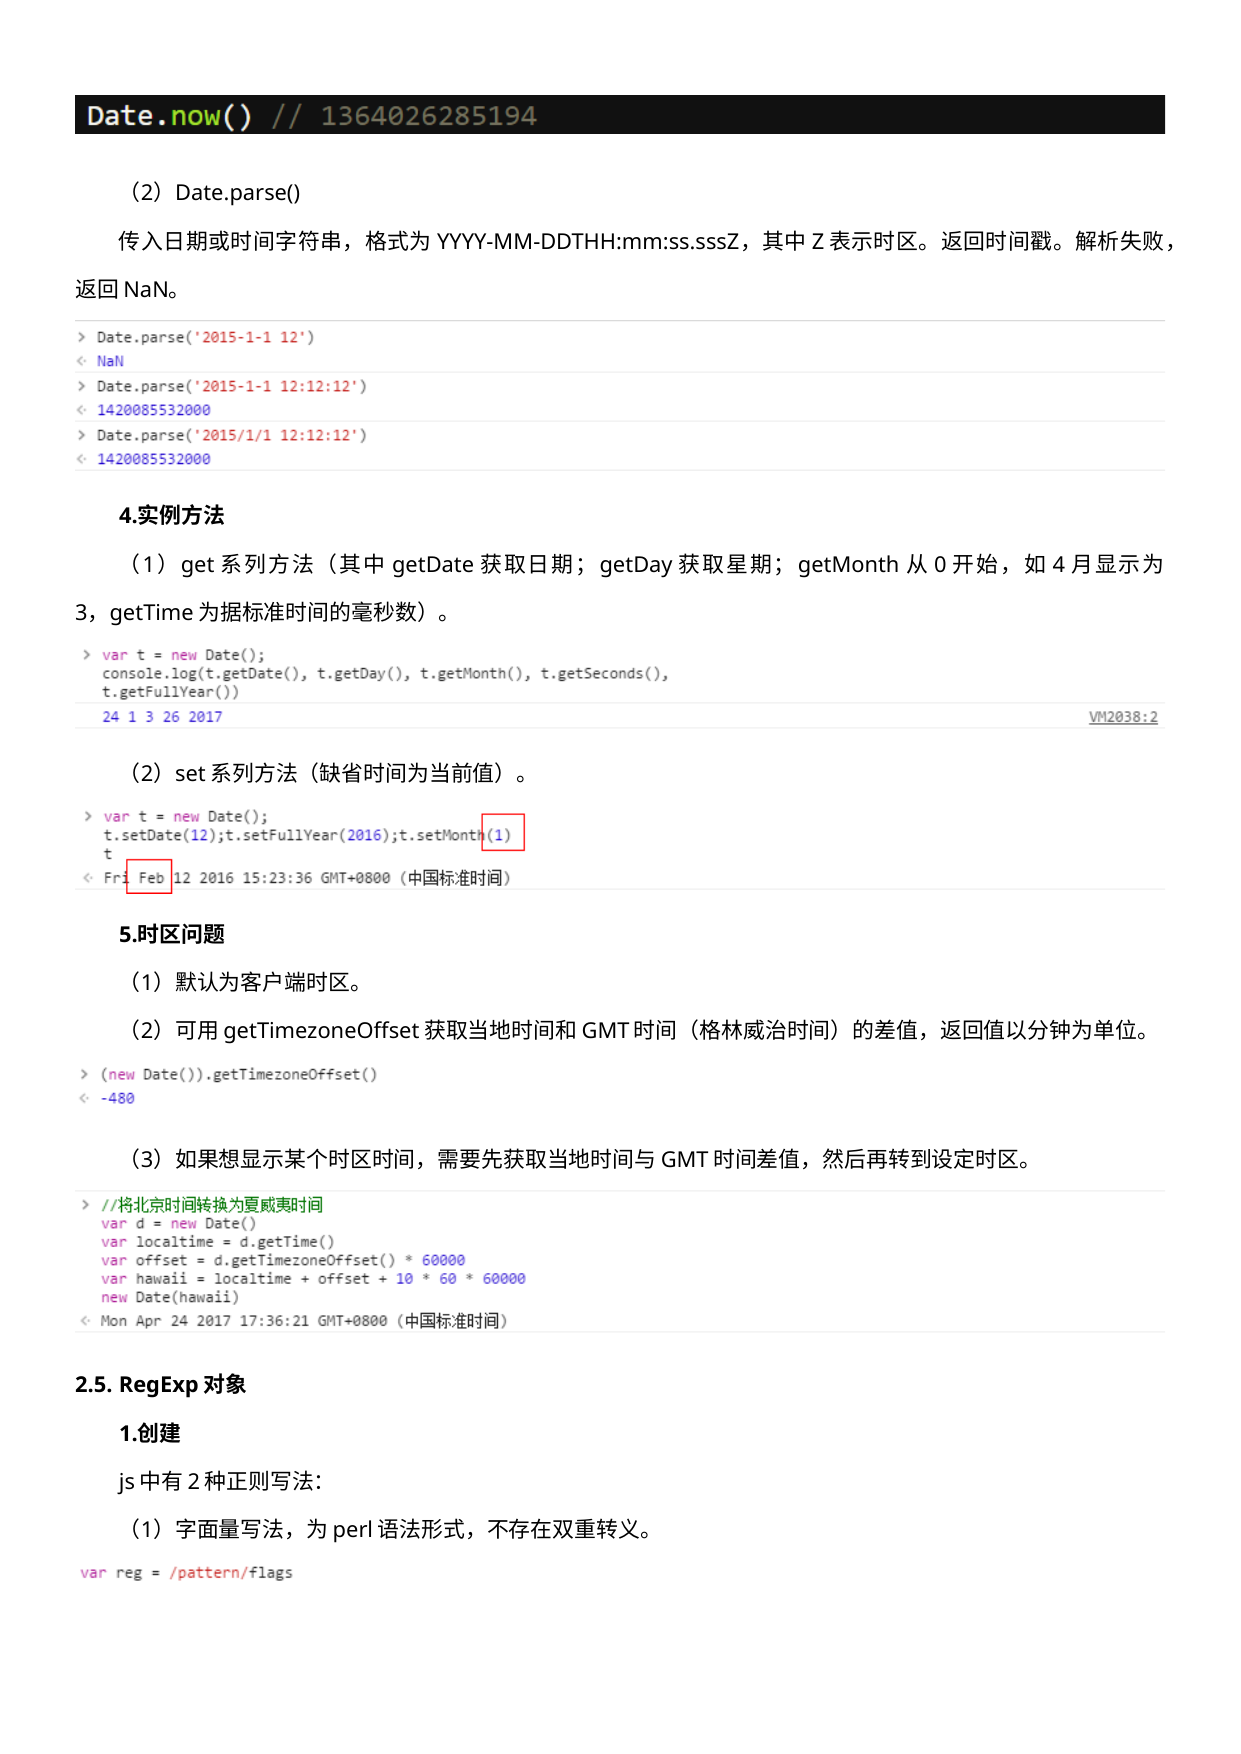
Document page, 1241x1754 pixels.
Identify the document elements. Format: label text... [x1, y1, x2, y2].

picture [75, 320, 1166, 471]
text 5.时区问题 [75, 916, 1165, 949]
picture [75, 95, 1166, 134]
text （1）字面量写法，为perl语法形式，不存在双重转义。 [75, 1512, 1165, 1544]
picture [75, 1560, 1166, 1585]
picture [75, 804, 1166, 894]
text （2）可用getTimezoneOffset获取当地时间和GMT时间（格林威治时间）的差值，返回值以分钟为单位。 [75, 1013, 1165, 1046]
text （3）如果想显示某个时区时间，需要先获取当地时间与GMT时间差值，然后再转到设定时区。 [75, 1141, 1165, 1174]
picture [75, 643, 1166, 730]
text （1）默认为客户端时区。 [75, 965, 1165, 997]
text （1）get系列方法（其中getDate获取日期；getDay获取星期；getMonth从0开始，如4月显示为3，getTime为据标准时间的毫秒数）。 [75, 546, 1165, 627]
picture [75, 1189, 1166, 1334]
text 传入日期或时间字符串，格式为YYYY-MM-DDTHH:mm:ss.sssZ，其中Z表示时区。返回时间戳。解析失败，返回NaN。 [75, 223, 1165, 305]
picture [75, 1061, 1166, 1109]
text （2）set系列方法（缺省时间为当前值）。 [75, 756, 1165, 788]
text 1.创建 [75, 1415, 1165, 1448]
text 4.实例方法 [75, 498, 1165, 530]
text RegExp对象 [75, 1367, 1165, 1399]
text （2）Date.parse() [75, 175, 1165, 208]
text js中有2种正则写法： [75, 1464, 1165, 1496]
